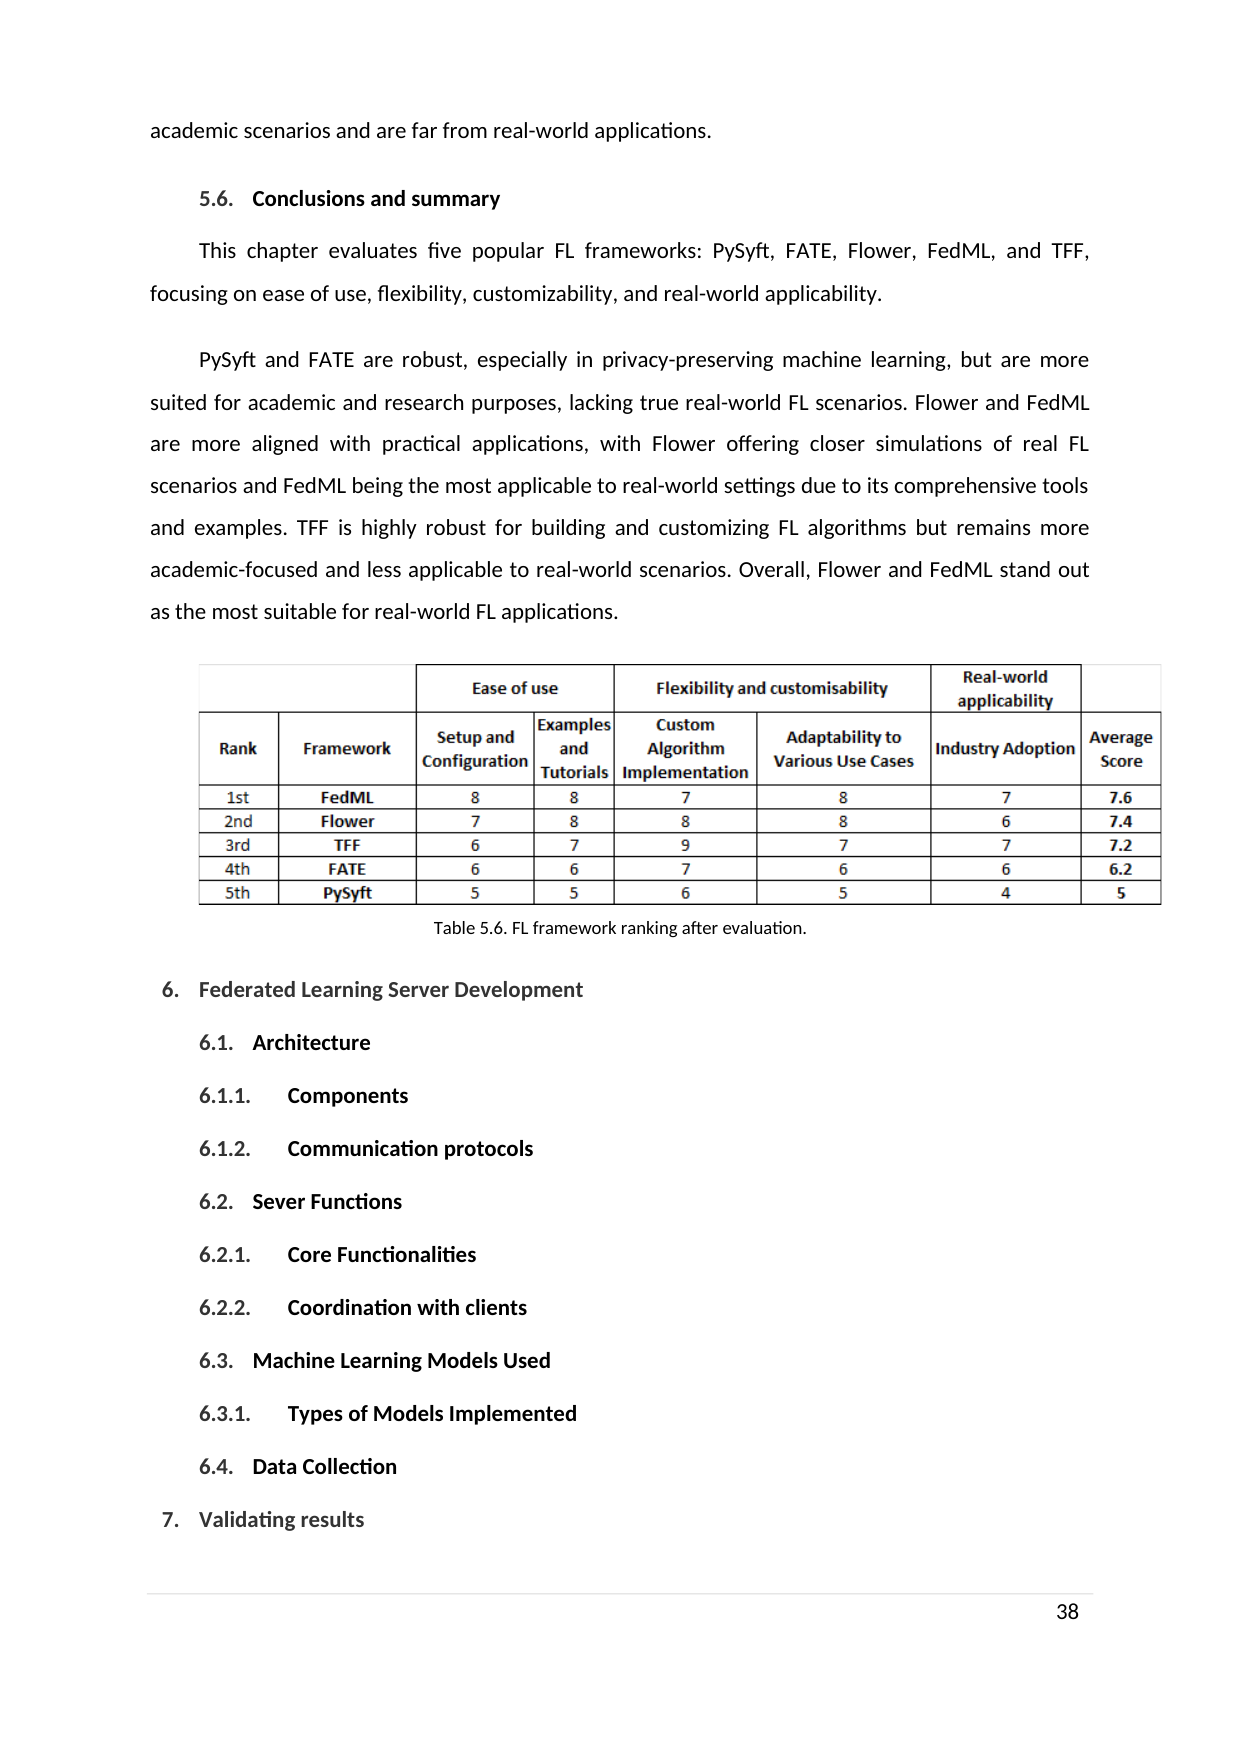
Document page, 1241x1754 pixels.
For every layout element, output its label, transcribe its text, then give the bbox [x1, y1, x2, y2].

subtitle Core Functionalities [199, 1240, 1126, 1268]
subtitle Sever Functions [199, 1187, 1126, 1215]
subtitle Federated Learning Server Development [162, 975, 1126, 1003]
picture [198, 664, 1162, 905]
subtitle Components [199, 1081, 1126, 1109]
subtitle Types of Models Implemented [199, 1399, 1126, 1427]
text This chapter evaluates five popular FL frameworks: PySyft, FATE, Flower, FedML, and TFF, focusing on ease of use, flexibility, customizability, and real-world applicability. [150, 237, 1091, 307]
subtitle Machine Learning Models Used [199, 1346, 1126, 1374]
text PySyft and FATE are robust, especially in privacy-preserving machine learning, but are more suited for academic and research purposes, lacking true real-world FL scenarios. Flower and FedML are more aligned with practical applications, with Flower offering closer simulations of real FL scenarios and FedML being the most applicable to real-world settings due to its comprehensive tools and examples. TFF is highly robust for building and customizing FL algorithms but remains more academic-focused and less applicable to real-world scenarios. Overall, Flower and FedML stand out as the most suitable for real-world FL applications. [150, 346, 1091, 626]
subtitle Coordination with clients [199, 1293, 1126, 1321]
subtitle Communication protocols [199, 1134, 1126, 1162]
subtitle Architecture [199, 1028, 1126, 1056]
subtitle Conclusions and summary [199, 184, 1126, 212]
subtitle Data Collection [199, 1452, 1126, 1481]
subtitle Validating results [162, 1506, 1126, 1533]
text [150, 117, 1091, 145]
